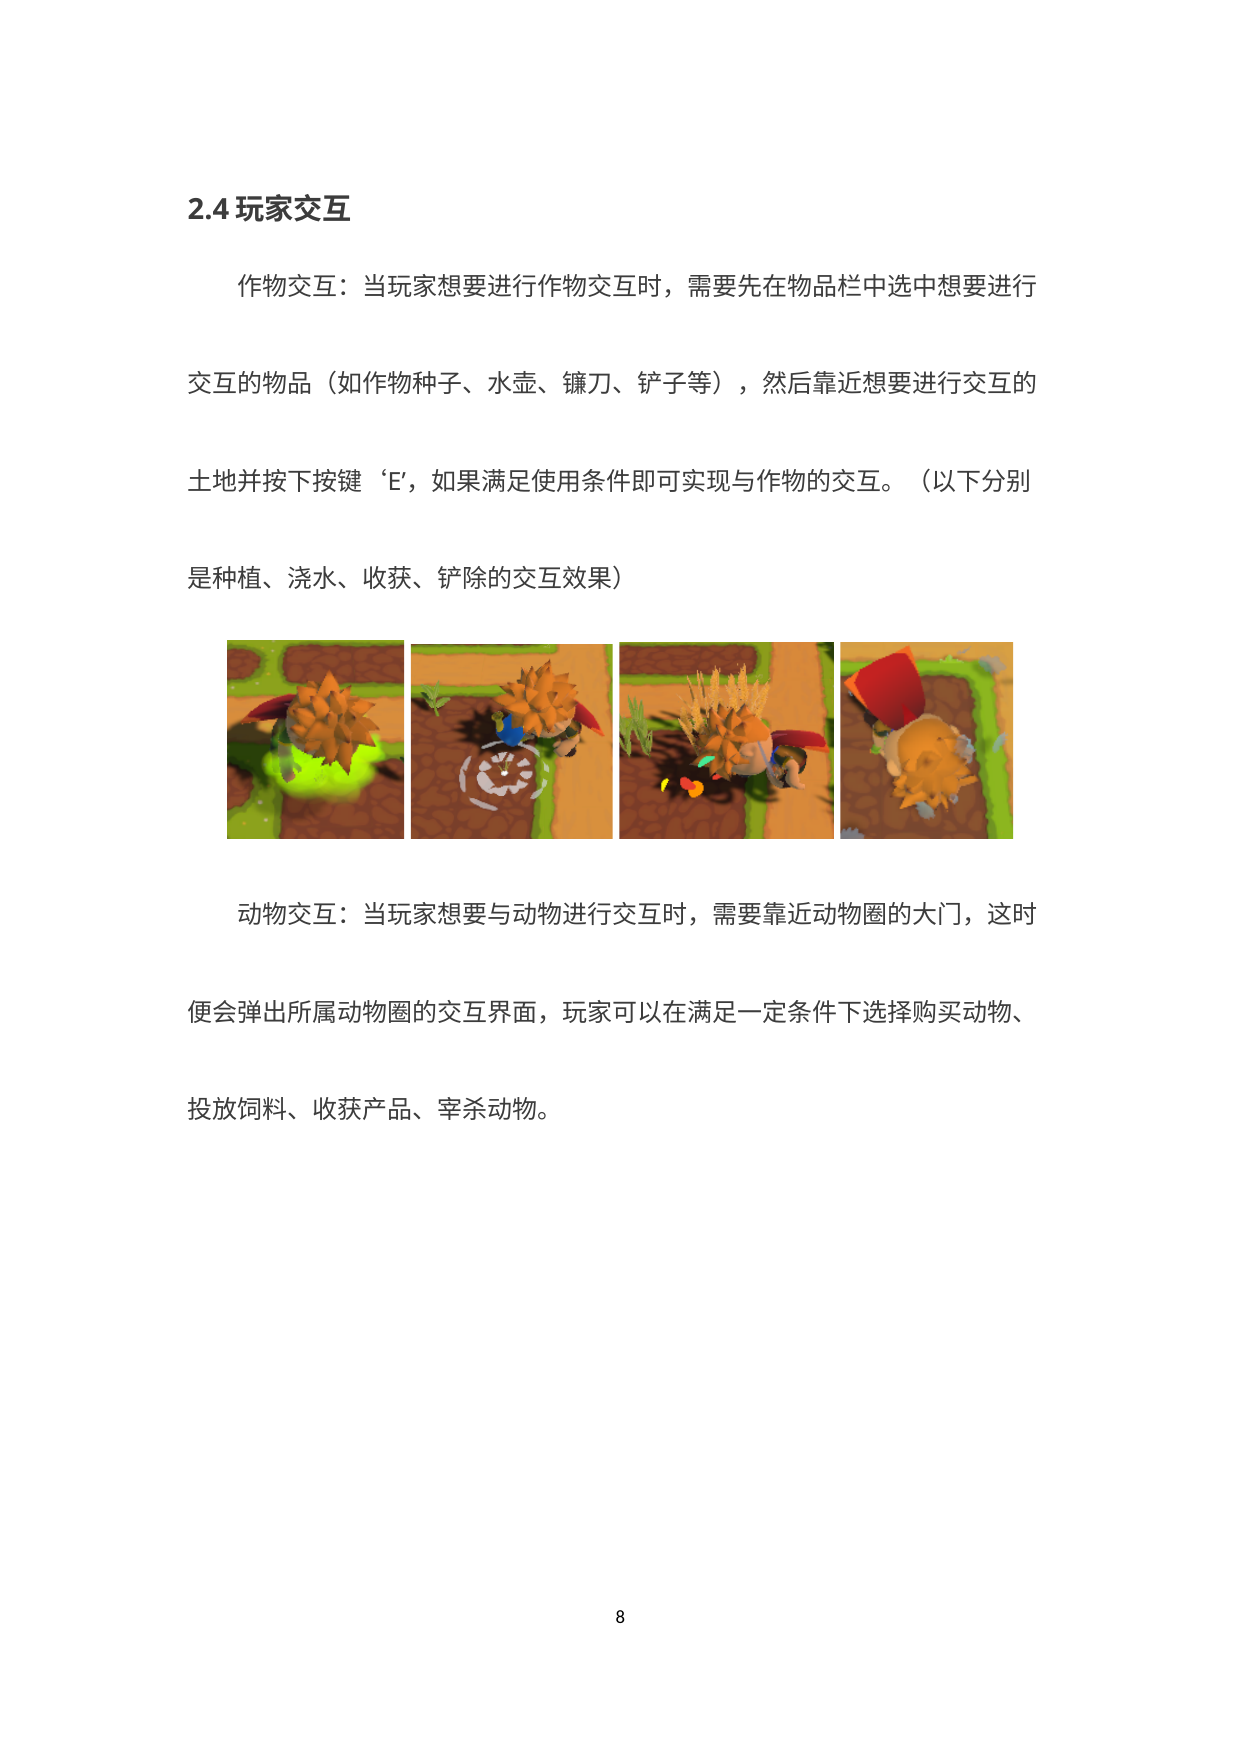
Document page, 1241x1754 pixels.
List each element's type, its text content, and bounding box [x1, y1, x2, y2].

picture [619, 642, 834, 839]
text 2.4玩家交互 [187, 174, 1053, 239]
picture [840, 642, 1014, 839]
picture [227, 640, 405, 839]
text 作物交互：当玩家想要进行作物交互时，需要先在物品栏中选中想要进行交互的物品（如作物种子、水壶、镰刀、铲子等），然后靠近想要进行交互的土地并按下按键‘E’，如果满足使用条件即可实现与作物的交互。（以下分别是种植、浇水、收获、铲除的交互效果） [187, 252, 1053, 609]
text 动物交互：当玩家想要与动物进行交互时，需要靠近动物圈的大门，这时便会弹出所属动物圈的交互界面，玩家可以在满足一定条件下选择购买动物、投放饲料、收获产品、宰杀动物。 [187, 880, 1053, 1140]
picture [410, 644, 613, 839]
